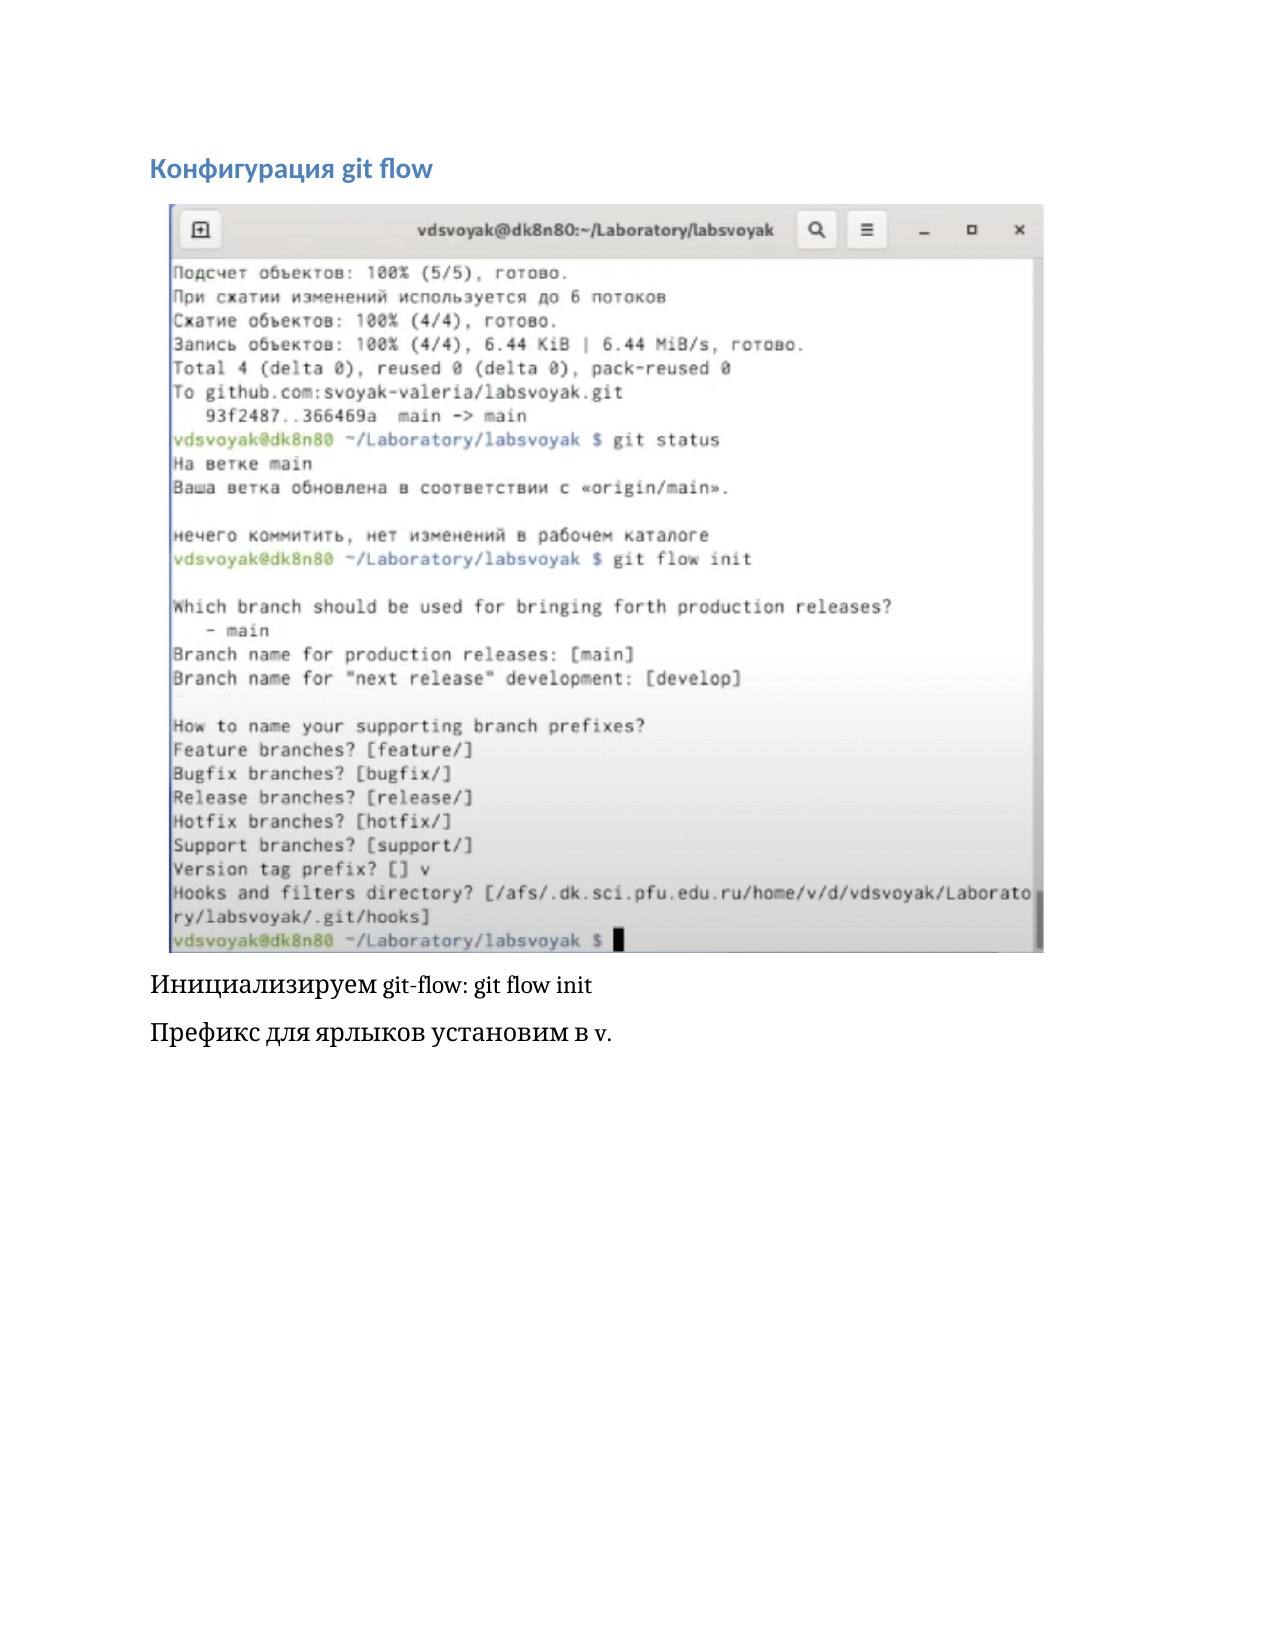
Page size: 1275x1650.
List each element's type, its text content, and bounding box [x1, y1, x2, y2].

text Префикс для ярлыков установим в v. [150, 1018, 1125, 1047]
text Инициализируем git-flow: git flow init [150, 971, 1125, 1000]
subtitle Конфигурация git flow [150, 150, 1125, 186]
picture [168, 204, 1044, 953]
